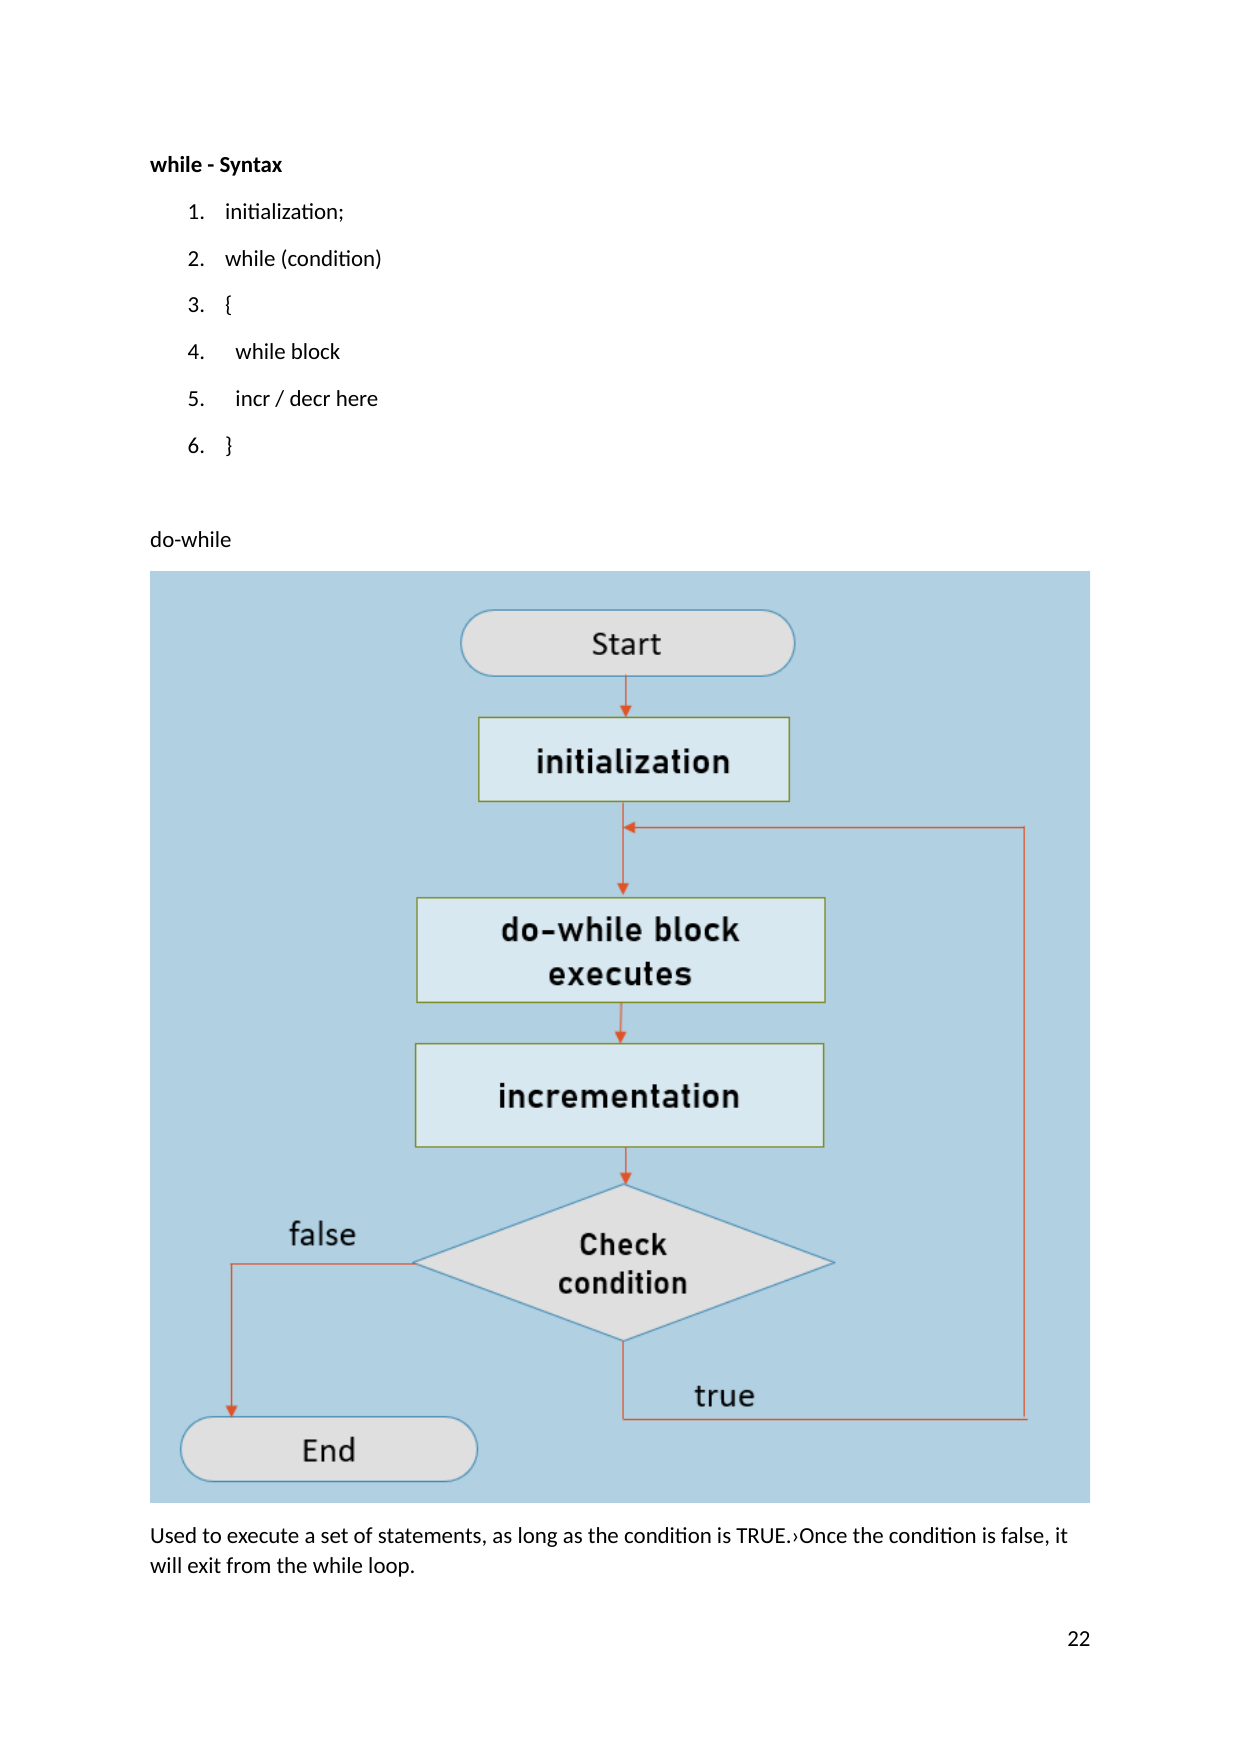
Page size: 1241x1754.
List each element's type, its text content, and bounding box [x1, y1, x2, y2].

list while (condition) [187, 244, 1090, 272]
list while block [187, 337, 1090, 366]
list } [187, 431, 1090, 459]
list incr / decr here [187, 384, 1090, 412]
picture [150, 571, 1091, 1503]
text do-while [150, 525, 1090, 553]
list { [187, 291, 1090, 319]
list initialization; [187, 197, 1090, 225]
text Used to execute a set of statements, as long as the condition is TRUE.›Once the condition is false, it will exit from the while loop. [150, 1521, 1090, 1579]
text while - Syntax [150, 150, 1090, 178]
